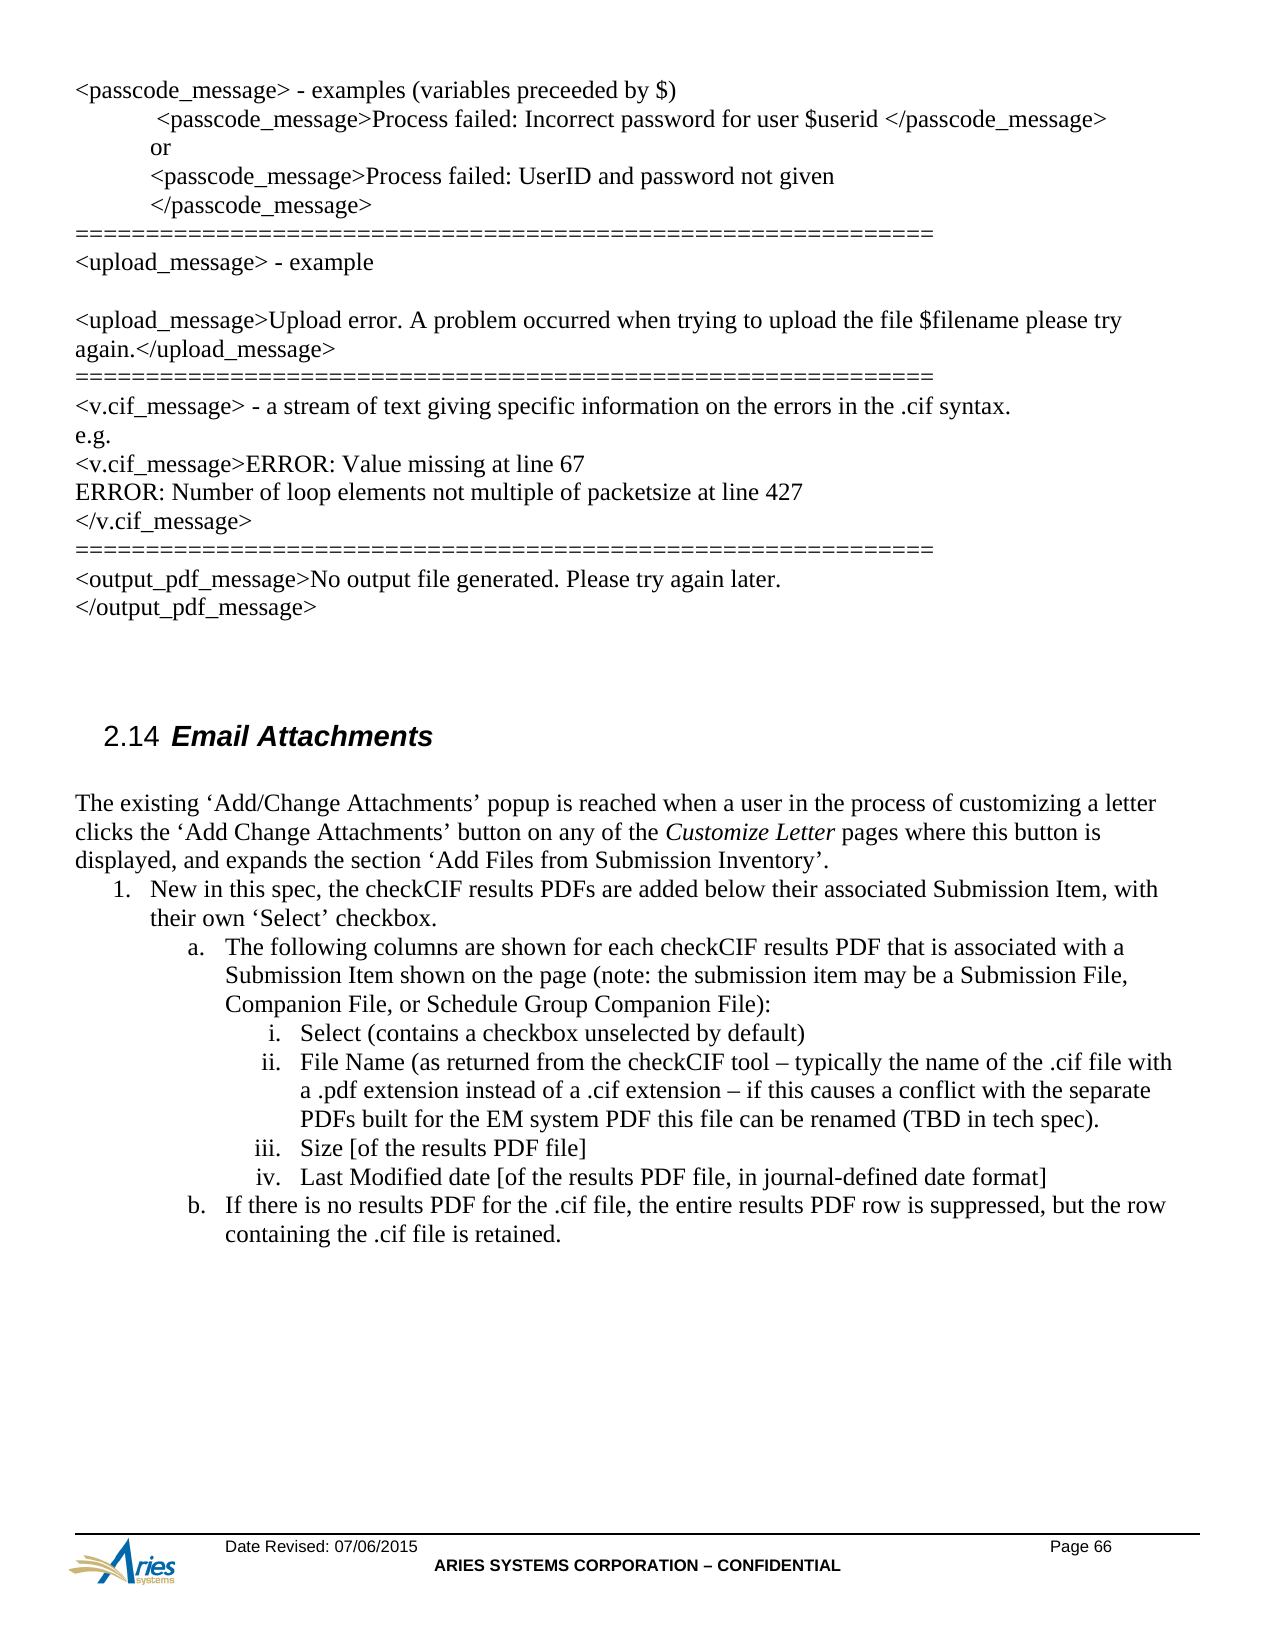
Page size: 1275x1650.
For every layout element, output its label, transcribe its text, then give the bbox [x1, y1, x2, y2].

text </v.cif_message> [75, 506, 1200, 535]
text <v.cif_message> - a stream of text giving specific information on the errors in the .cif syntax. [75, 391, 1200, 420]
list Select (contains a checkbox unselected by default) [281, 1018, 1200, 1047]
text The existing ‘Add/Change Attachments’ popup is reached when a user in the process of customizing a letter clicks the ‘Add Change Attachments’ button on any of the Customize Letter pages where this button is displayed, and expands the section ‘Add Files from Submission Inventory’. [75, 788, 1200, 874]
text </output_pdf_message> [75, 592, 1200, 621]
text <upload_message>Upload error. A problem occurred when trying to upload the file $filename please try again.</upload_message> [75, 305, 1200, 362]
text <passcode_message>Process failed: UserID and password not given [150, 161, 1200, 190]
text ============================================================= [75, 362, 1200, 391]
list New in this spec, the checkCIF results PDFs are added below their associated Submission Item, with their own ‘Select’ checkbox. [112, 874, 1200, 932]
subtitle Email Attachments [103, 719, 1200, 753]
text <upload_message> - example [75, 247, 1200, 276]
text ============================================================= [75, 219, 1200, 247]
list If there is no results PDF for the .cif file, the entire results PDF row is suppressed, but the row containing the .cif file is retained. [187, 1190, 1200, 1248]
text </passcode_message> [150, 190, 1200, 219]
text <v.cif_message>ERROR: Value missing at line 67 [75, 449, 1200, 477]
text ERROR: Number of loop elements not multiple of packetsize at line 427 [75, 477, 1200, 506]
list File Name (as returned from the checkCIF tool – typically the name of the .cif file with a .pdf extension instead of a .cif extension – if this causes a conflict with the separate PDFs built for the EM system PDF this file can be renamed (TBD in tech spec). [281, 1047, 1200, 1133]
text <passcode_message> - examples (variables preceeded by $) [75, 75, 1200, 104]
list The following columns are shown for each checkCIF results PDF that is associated with a Submission Item shown on the page (note: the submission item may be a Submission File, Companion File, or Schedule Group Companion File): [187, 932, 1200, 1018]
text <passcode_message>Process failed: Incorrect password for user $userid </passcode_message> [150, 104, 1200, 132]
text e.g. [75, 420, 1200, 449]
text ============================================================= [75, 535, 1200, 564]
text <output_pdf_message>No output file generated. Please try again later. [75, 564, 1200, 592]
list Last Modified date [of the results PDF file, in journal-defined date format] [281, 1162, 1200, 1190]
list Size [of the results PDF file] [281, 1133, 1200, 1162]
picture [68, 1538, 175, 1585]
text or [150, 132, 1200, 161]
